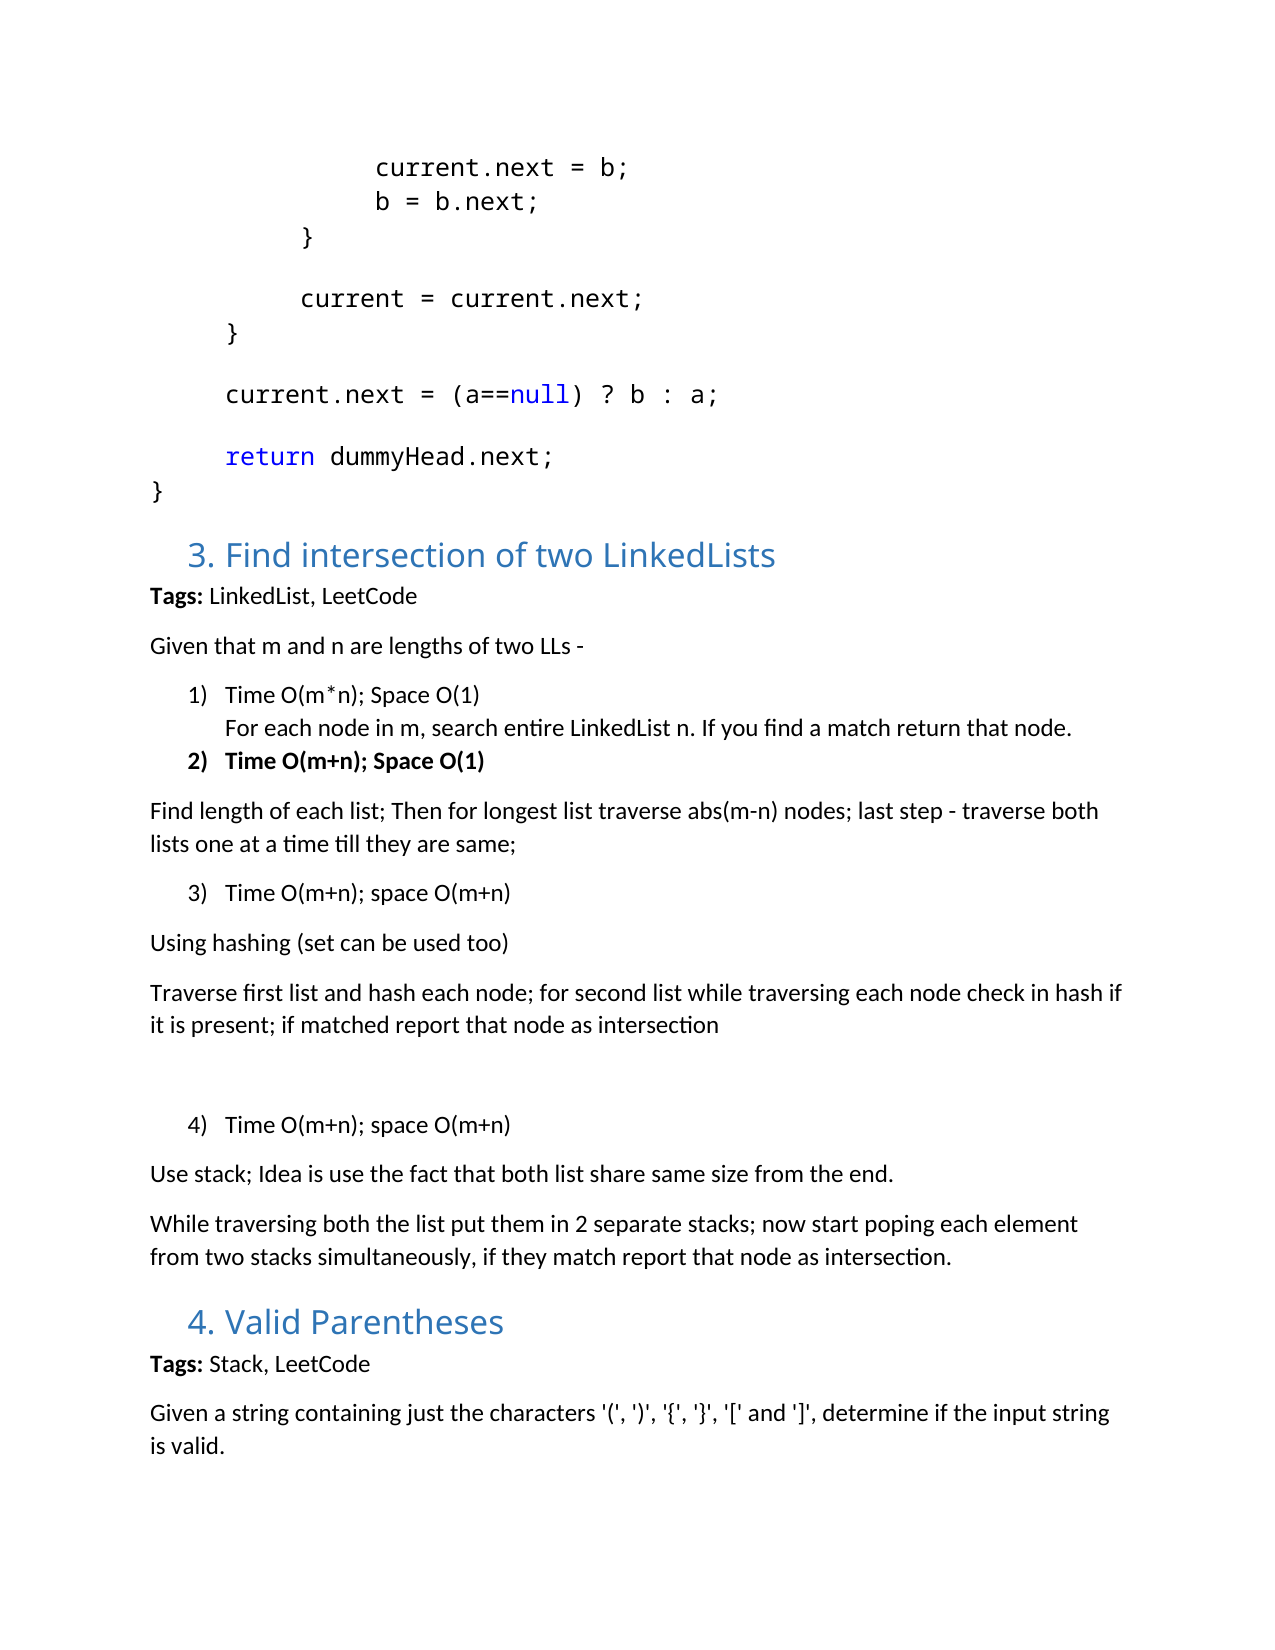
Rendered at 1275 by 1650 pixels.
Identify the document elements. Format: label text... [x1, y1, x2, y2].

text } [150, 472, 1125, 507]
subtitle Valid Parentheses [187, 1299, 1125, 1344]
text Given a string containing just the characters '(', ')', '{', '}', '[' and ']', determine if the input string is valid. [150, 1397, 1125, 1461]
text Given that m and n are lengths of two LLs - [150, 630, 1125, 661]
text } [150, 218, 1125, 252]
list Time O(m+n); space O(m+n) [187, 878, 1125, 908]
text Tags: LinkedList, LeetCode [150, 581, 1125, 611]
text Traverse first list and hash each node; for second list while traversing each node check in hash if it is present; if matched report that node as intersection [150, 977, 1125, 1040]
list Time O(m+n); Space O(1) [187, 746, 1125, 776]
text return dummyHead.next; [150, 438, 1125, 472]
text Find length of each list; Then for longest list traverse abs(m-n) nodes; last step - traverse both lists one at a time till they are same; [150, 795, 1125, 858]
text Use stack; Idea is use the fact that both list share same size from the end. [150, 1158, 1125, 1189]
list Time O(m*n); Space O(1) [187, 680, 1125, 710]
text While traversing both the list put them in 2 separate stacks; now start poping each element from two stacks simultaneously, if they match report that node as intersection. [150, 1208, 1125, 1271]
text current.next = (a==null) ? b : a; [150, 376, 1125, 410]
list Time O(m+n); space O(m+n) [187, 1109, 1125, 1139]
text Using hashing (set can be used too) [150, 927, 1125, 958]
text Tags: Stack, LeetCode [150, 1348, 1125, 1378]
text current.next = b; [150, 150, 1125, 184]
text b = b.next; [150, 184, 1125, 218]
list For each node in m, search entire LinkedList n. If you find a match return that node. [225, 713, 1125, 743]
text current = current.next; [150, 280, 1125, 314]
text } [150, 314, 1125, 348]
subtitle Find intersection of two LinkedLists [187, 532, 1125, 577]
